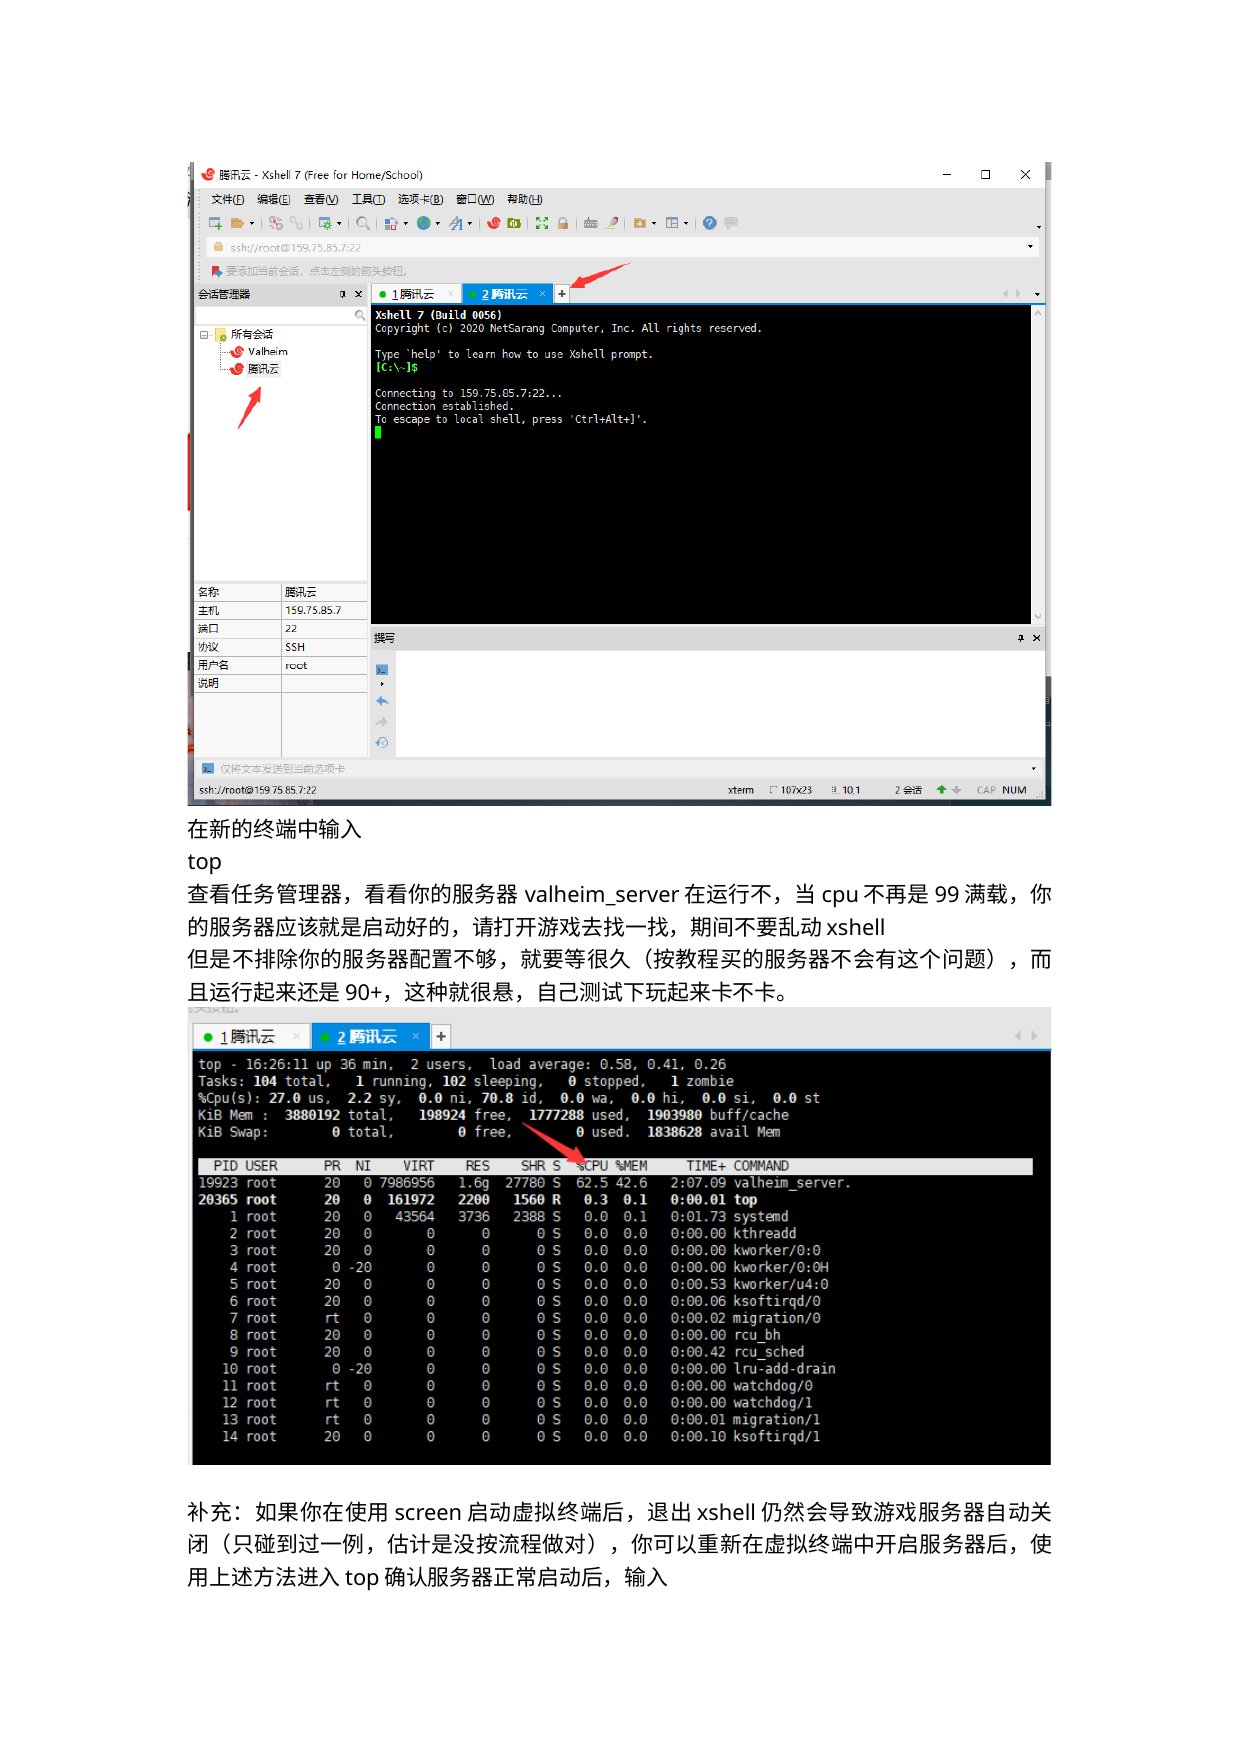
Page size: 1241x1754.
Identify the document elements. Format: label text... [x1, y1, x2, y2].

text 查看任务管理器，看看你的服务器valheim_server在运行不，当cpu不再是99满载，你的服务器应该就是启动好的，请打开游戏去找一找，期间不要乱动xshell [187, 877, 1053, 942]
picture [187, 162, 1052, 806]
text 但是不排除你的服务器配置不够，就要等很久（按教程买的服务器不会有这个问题），而且运行起来还是90+，这种就很悬，自己测试下玩起来卡不卡。 [187, 942, 1053, 1007]
text top [187, 844, 1053, 877]
text 在新的终端中输入 [187, 812, 1053, 844]
text 补充：如果你在使用screen启动虚拟终端后，退出xshell仍然会导致游戏服务器自动关闭（只碰到过一例，估计是没按流程做对），你可以重新在虚拟终端中开启服务器后，使用上述方法进入top确认服务器正常启动后，输入 [187, 1494, 1053, 1592]
picture [187, 1007, 1052, 1465]
